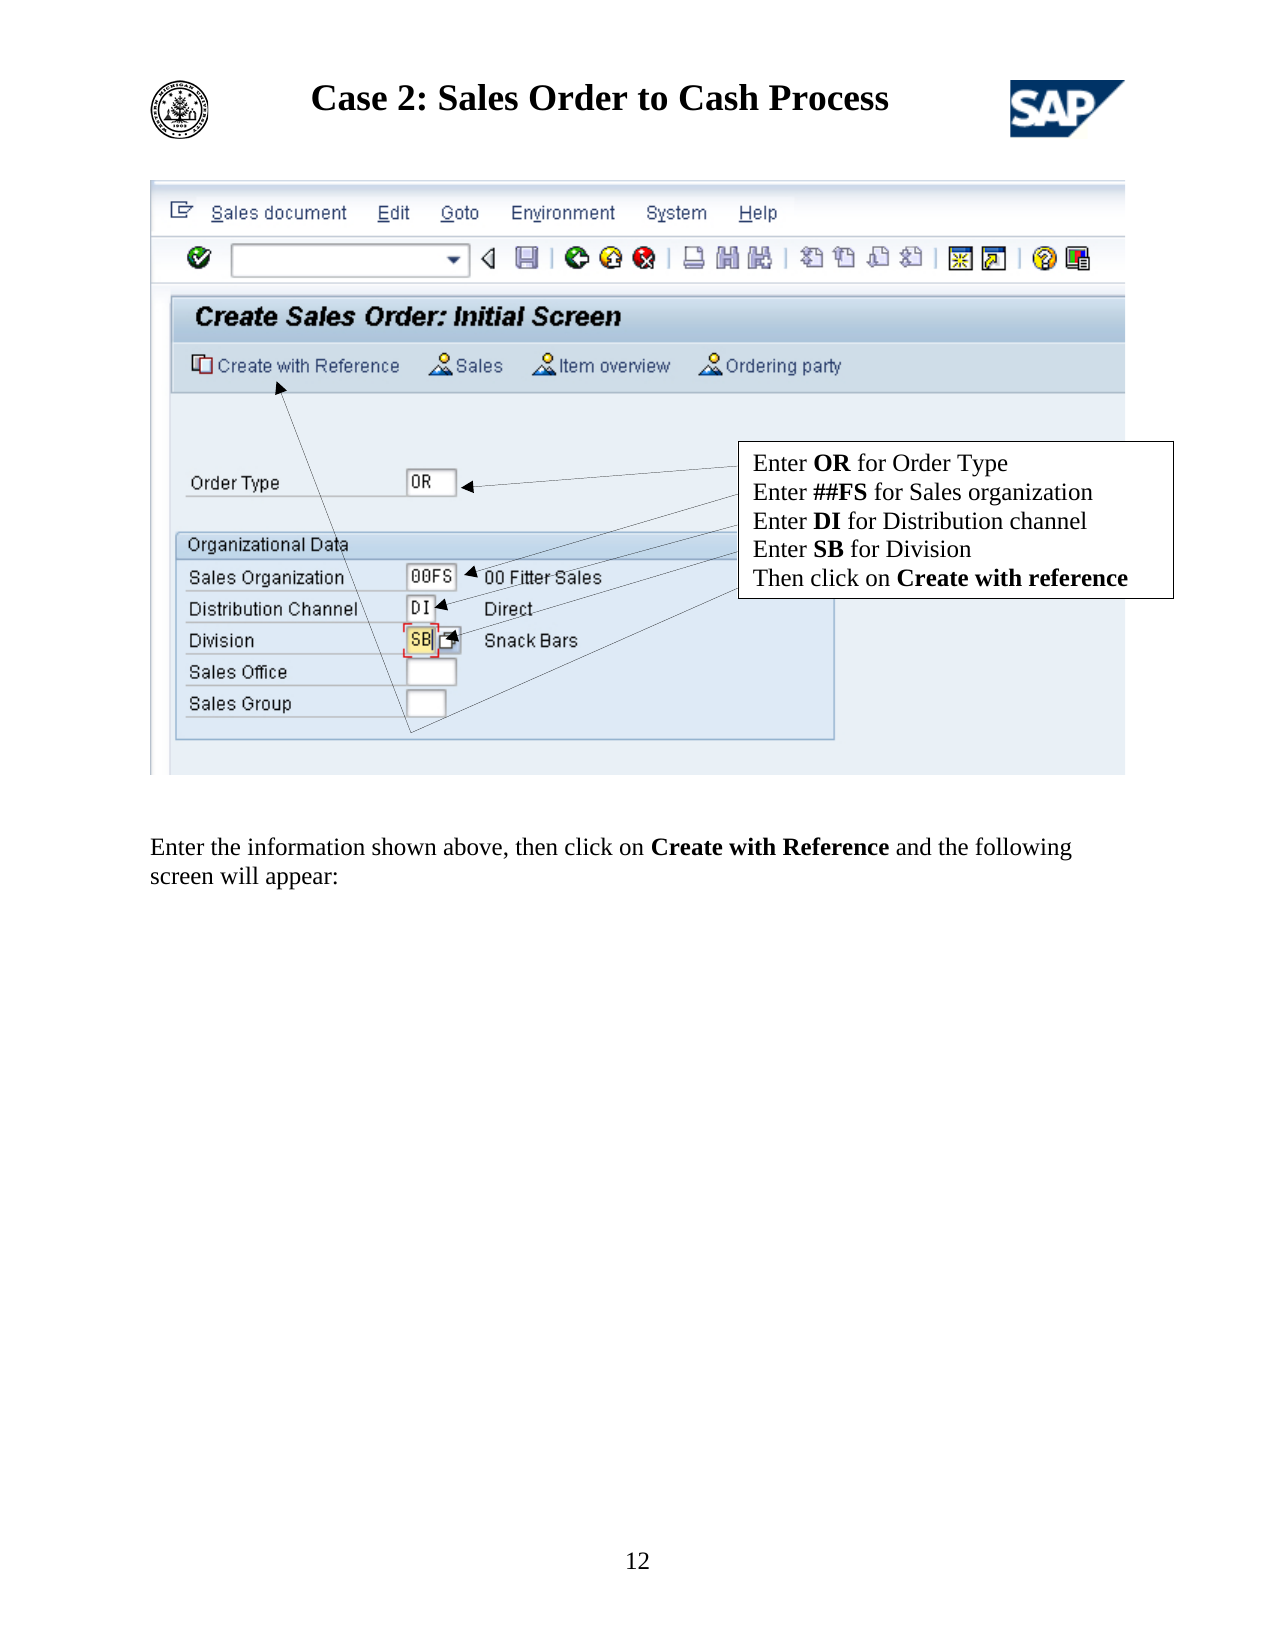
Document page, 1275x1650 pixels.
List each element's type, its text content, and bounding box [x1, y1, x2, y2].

picture [1010, 80, 1125, 139]
picture [150, 180, 1125, 775]
text Enter the information shown above, then click on Create with Reference and the following screen will appear: [150, 832, 1125, 889]
picture [150, 80, 209, 139]
